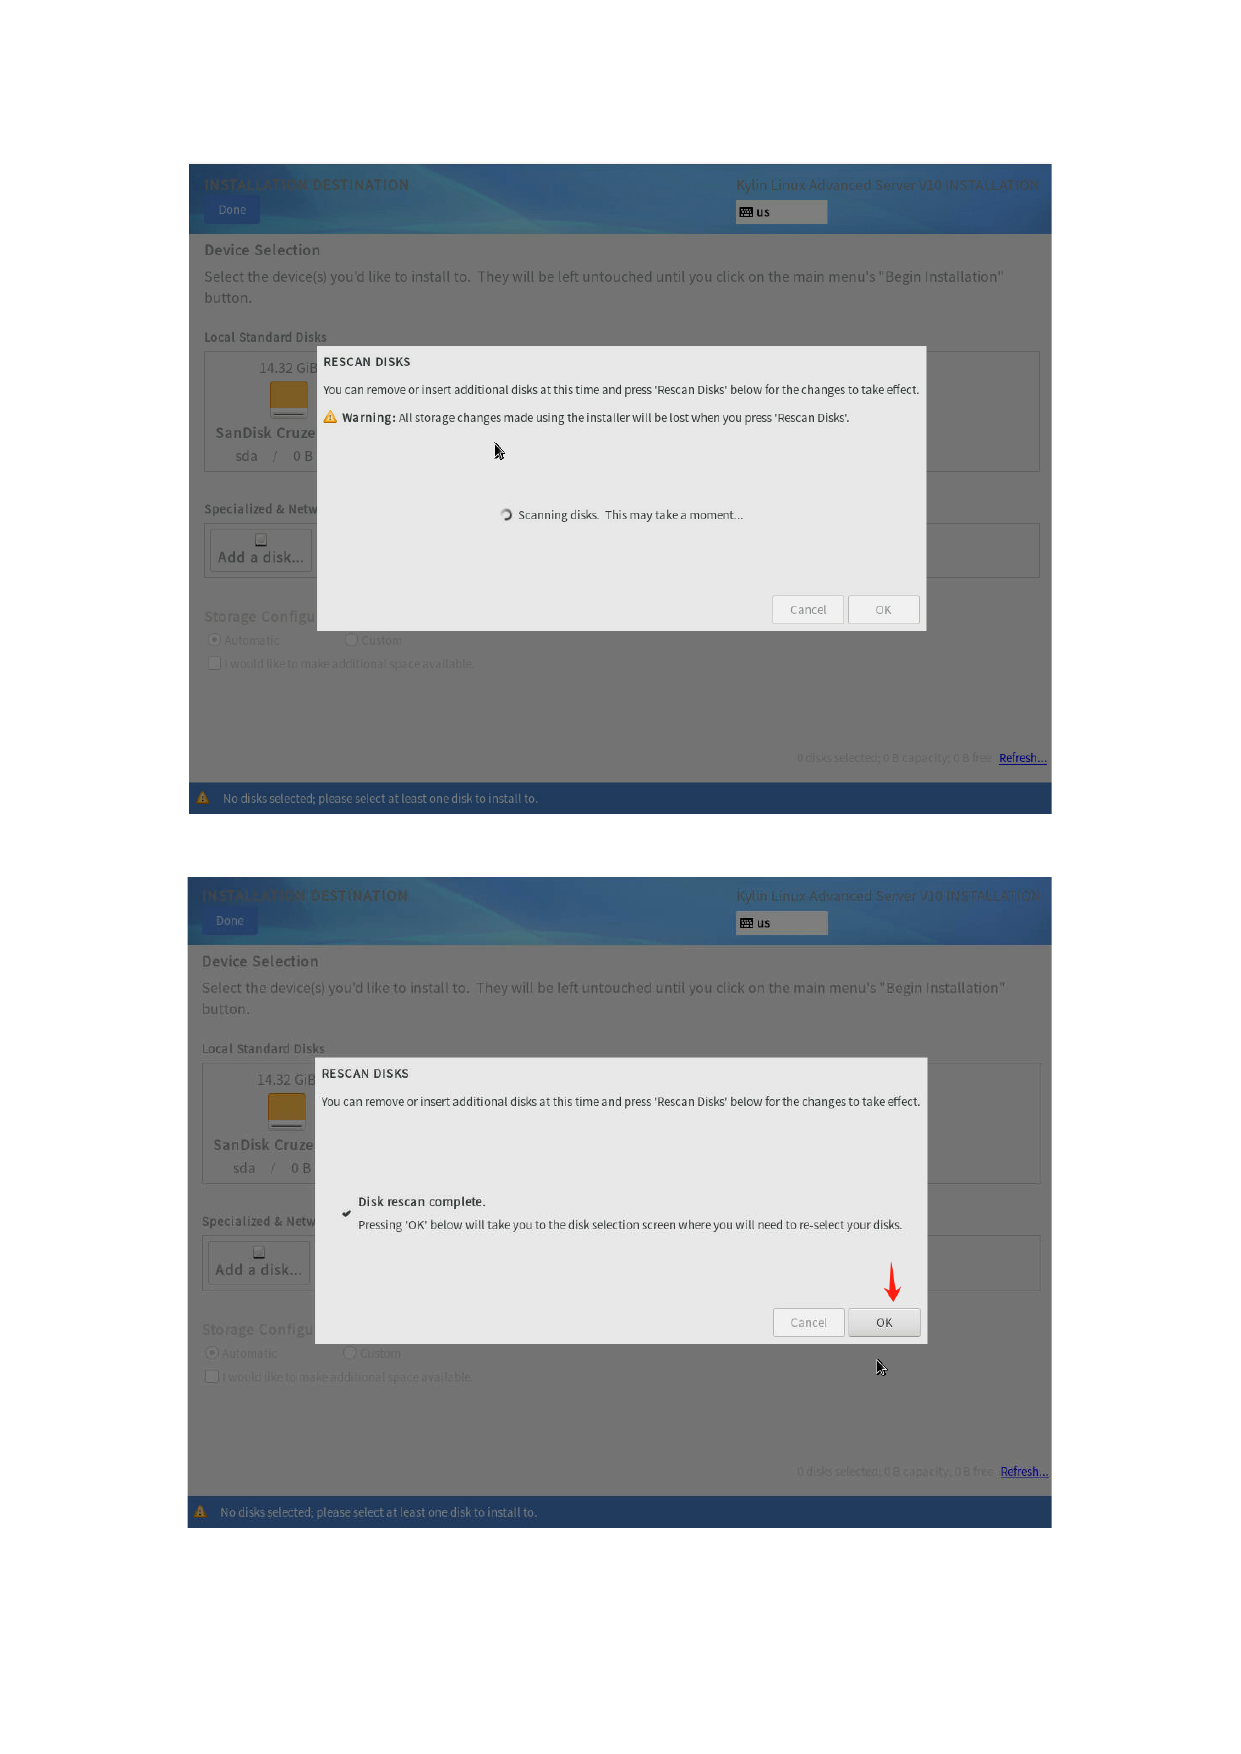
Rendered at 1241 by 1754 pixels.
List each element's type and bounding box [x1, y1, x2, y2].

picture [187, 162, 1052, 816]
picture [187, 877, 1052, 1529]
